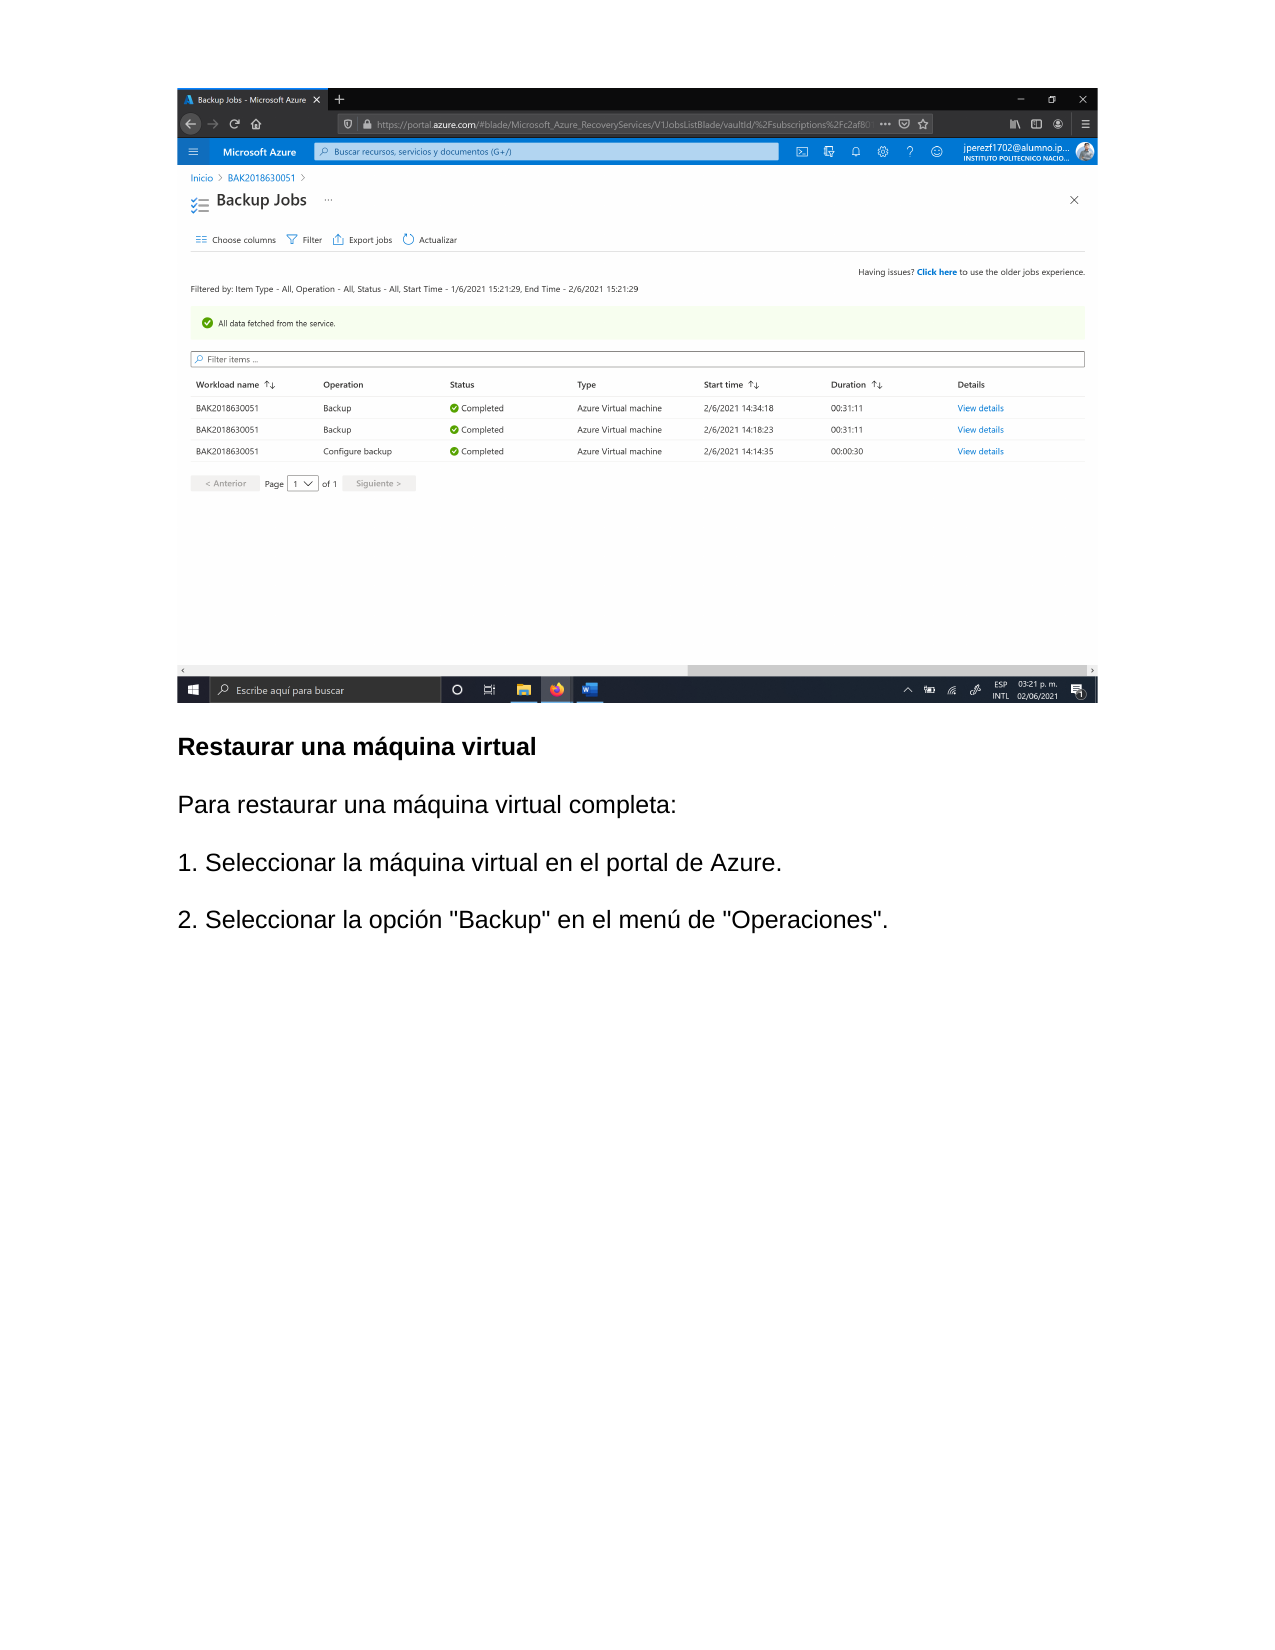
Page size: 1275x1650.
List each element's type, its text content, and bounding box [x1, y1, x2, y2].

text 1. Seleccionar la máquina virtual en el portal de Azure. [177, 848, 1098, 876]
text 2. Seleccionar la opción "Backup" en el menú de "Operaciones". [177, 905, 1098, 934]
picture [177, 88, 1098, 703]
text Restaurar una máquina virtual [177, 732, 1098, 761]
text Para restaurar una máquina virtual completa: [177, 790, 1098, 818]
